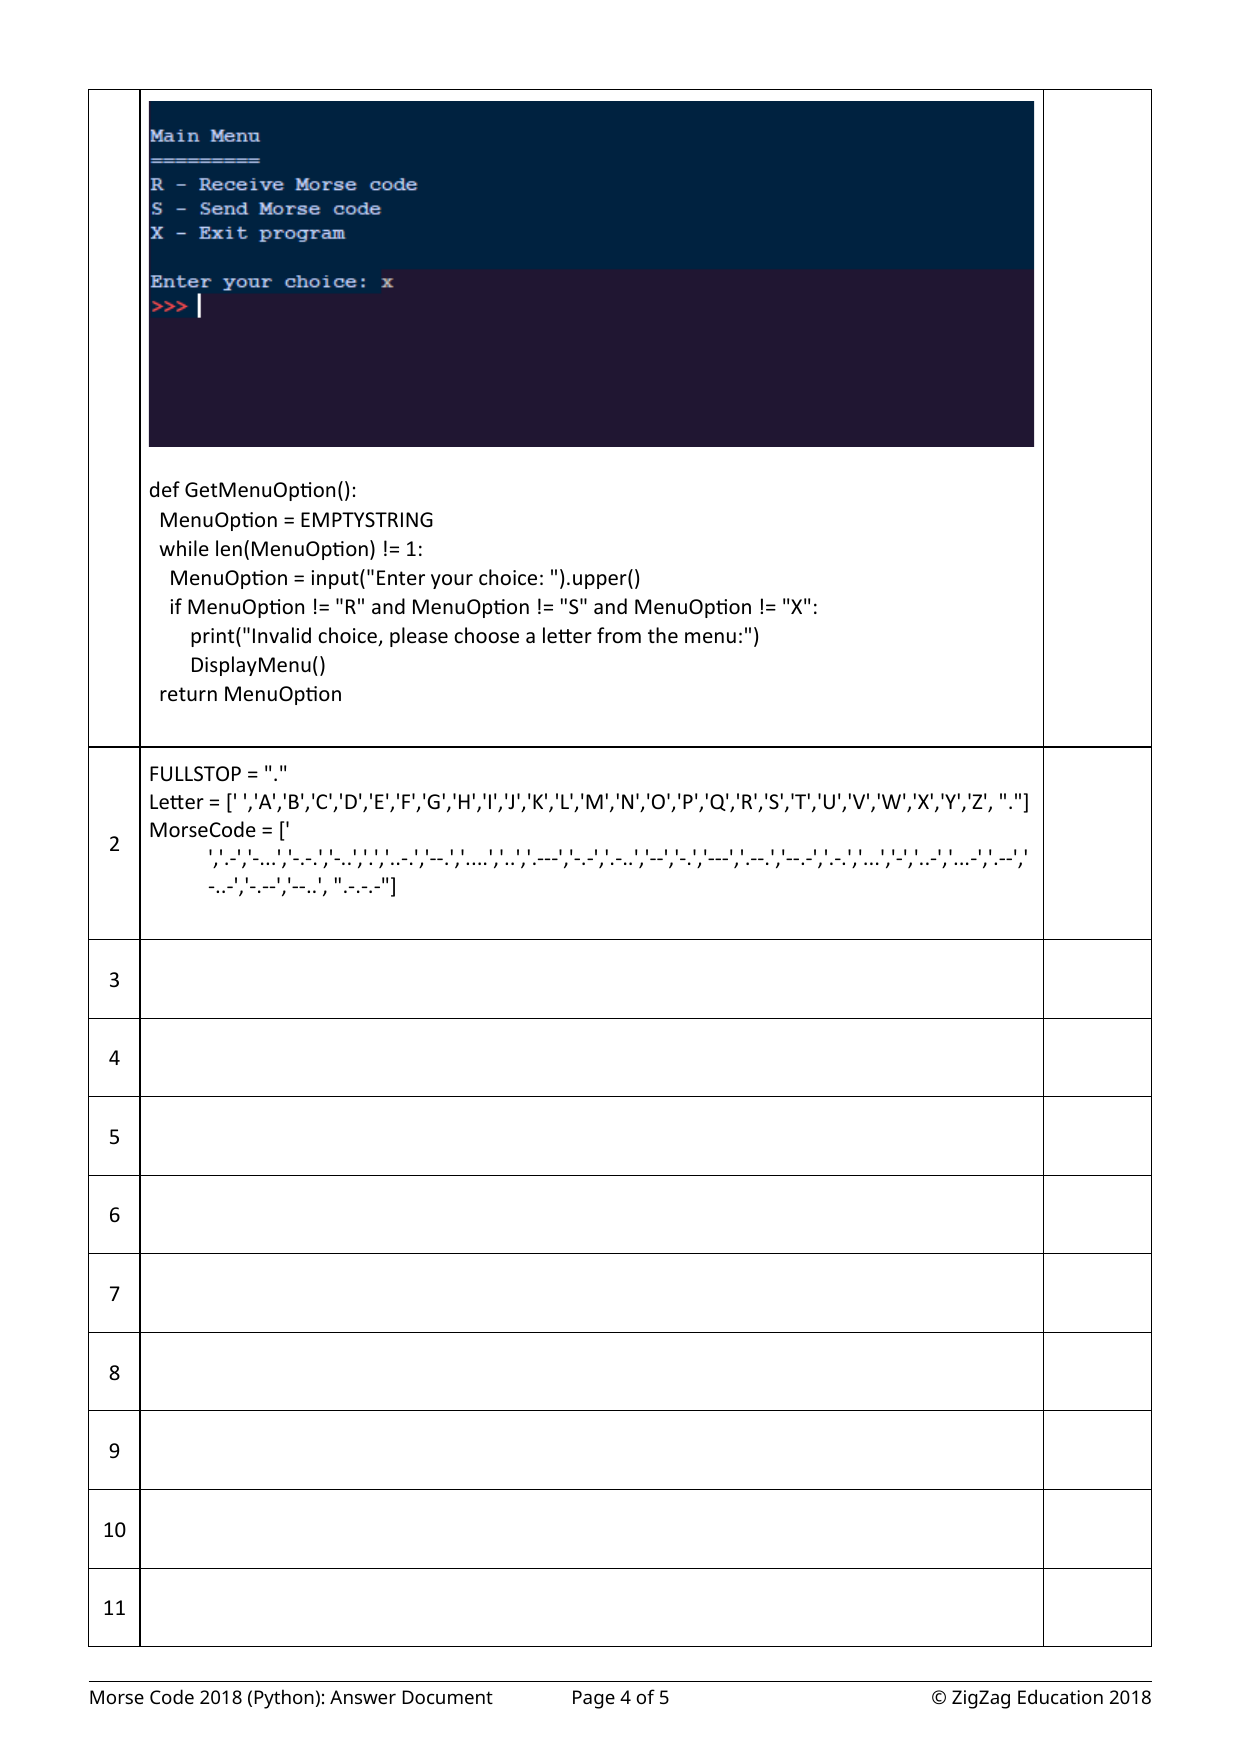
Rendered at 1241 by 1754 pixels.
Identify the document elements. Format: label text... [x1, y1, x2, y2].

table_cell [1044, 1411, 1151, 1489]
table_cell [1044, 1333, 1151, 1410]
table_cell [1044, 1490, 1151, 1567]
table_cell [1044, 90, 1151, 746]
table_cell 1 [89, 90, 139, 746]
table_cell [1044, 748, 1151, 939]
table_cell 7 [89, 1254, 139, 1332]
picture [148, 101, 1035, 447]
table_cell [1044, 940, 1151, 1018]
table_cell [141, 1019, 1043, 1096]
table_cell [141, 1411, 1043, 1489]
table_cell 8 [89, 1333, 139, 1410]
table_cell [141, 1176, 1043, 1253]
table_cell 3 [89, 940, 139, 1018]
table_cell [1044, 1176, 1151, 1253]
table_cell [1044, 1097, 1151, 1175]
table_cell 9 [89, 1411, 139, 1489]
table_cell [1044, 1019, 1151, 1096]
table_cell [1044, 1569, 1151, 1646]
table_cell 6 [89, 1176, 139, 1253]
table_cell FULLSTOP = "." Letter = [' ','A','B','C','D','E','F','G','H','I','J','K','L','M','N','O','P','Q','R','S','T','U','V','W','X','Y','Z', "."] MorseCode = [' ','.-','-...','-.-.','-..','.','..-.','--.','....','..','.---','-.-','.-..','--','-.','---','.--.','--.-','.-.','...','-','..-','...-','.--','-..-','-.--','--..', ".-.-.-"] [141, 748, 1043, 939]
table_cell [141, 940, 1043, 1018]
table_cell [141, 1569, 1043, 1646]
table_cell [141, 1254, 1043, 1332]
table_cell [141, 1490, 1043, 1567]
table_cell 5 [89, 1097, 139, 1175]
table_cell [141, 1097, 1043, 1175]
table_cell 2 [89, 748, 139, 939]
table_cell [141, 90, 1043, 746]
table_cell 4 [89, 1019, 139, 1096]
table_cell [1044, 1254, 1151, 1332]
table_cell 10 [89, 1490, 139, 1567]
table_cell 11 [89, 1569, 139, 1646]
table_cell [141, 1333, 1043, 1410]
